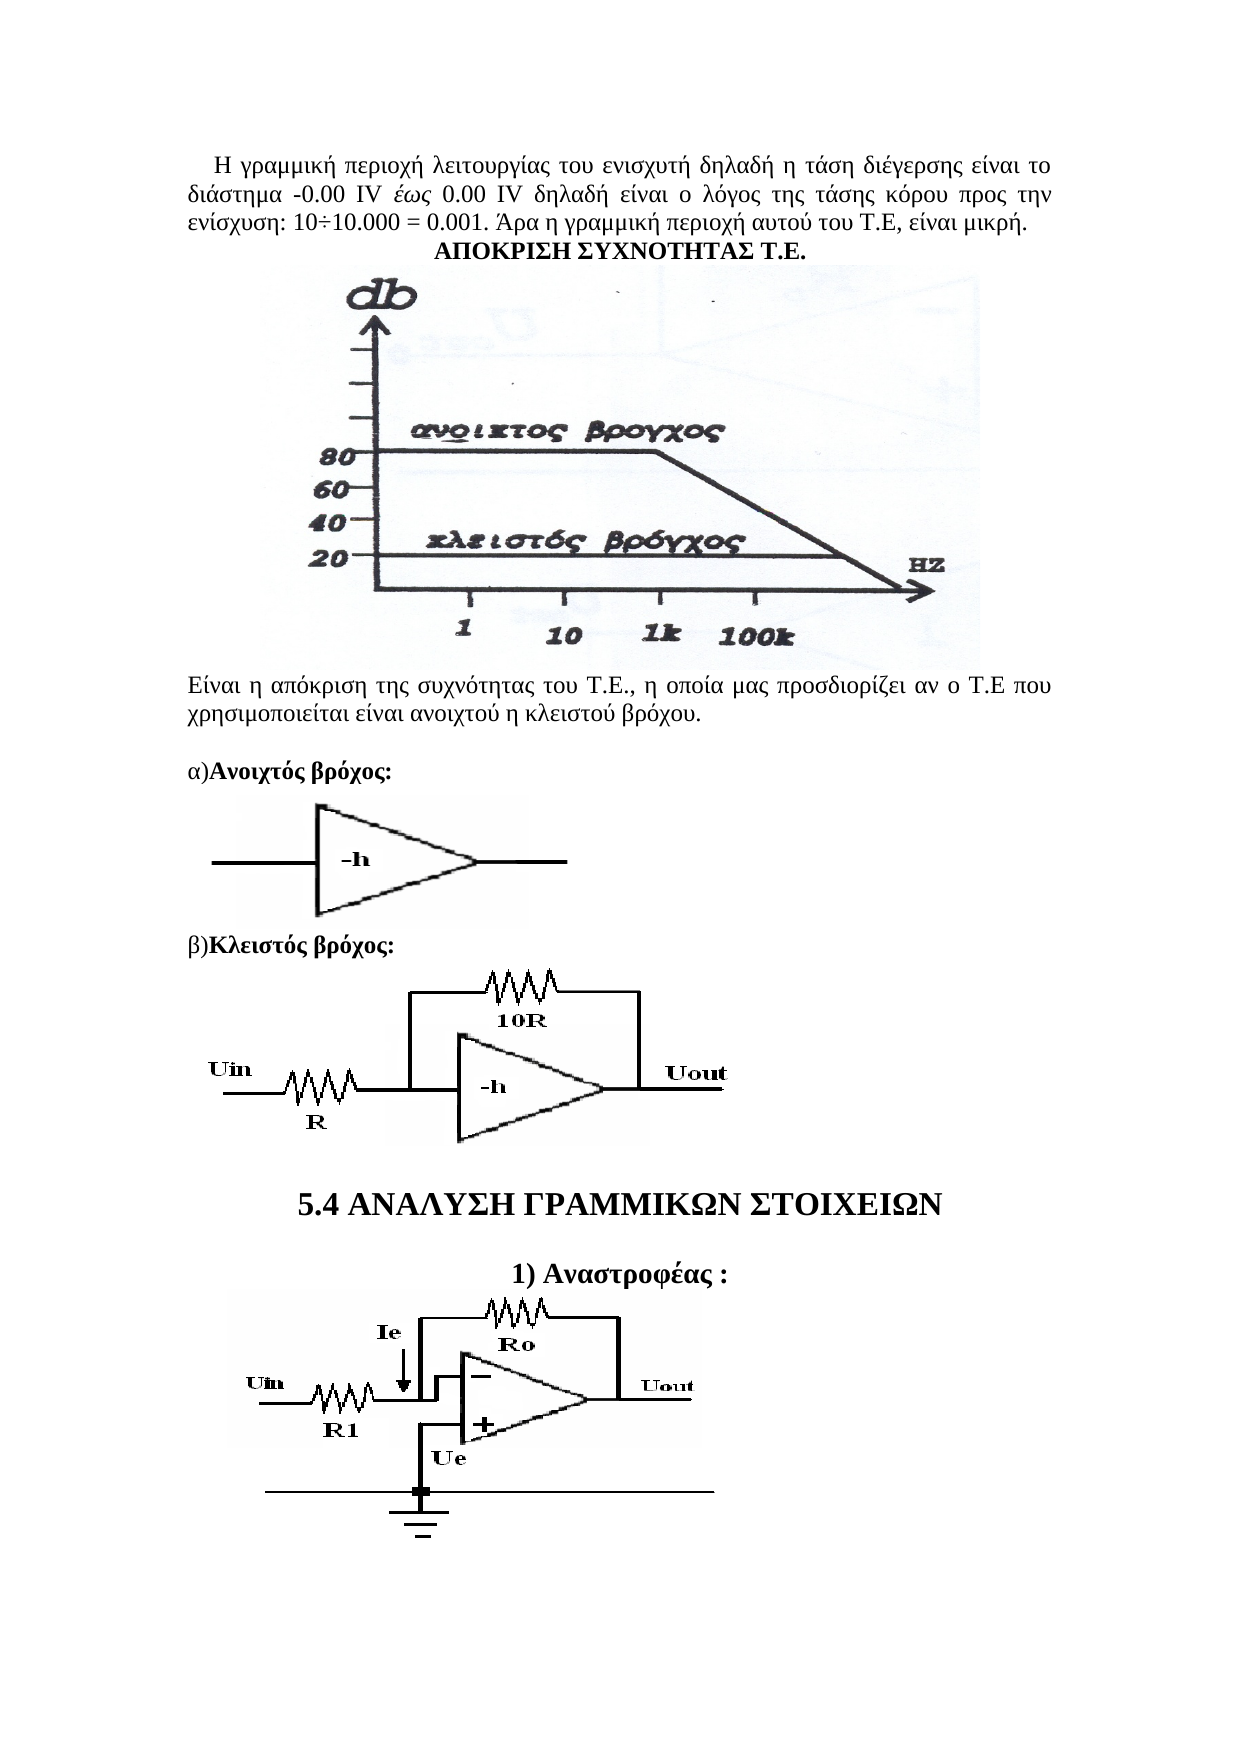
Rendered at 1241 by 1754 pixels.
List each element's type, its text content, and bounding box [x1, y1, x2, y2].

text Είναι η απόκριση της συχνότητας του Τ.Ε., η οποία μας προσδιορίζει αν ο Τ.Ε που χρησιμοποιείται είναι ανοιχτού η κλειστού βρόχου. [187, 670, 1053, 727]
picture [187, 784, 591, 931]
text β)Κλειστός βρόχος: [187, 930, 1053, 959]
picture [187, 1289, 777, 1543]
picture [260, 265, 981, 670]
text α)Ανοιχτός βρόχος: [187, 756, 1053, 785]
picture [187, 959, 737, 1146]
text Η γραμμική περιοχή λειτουργίας του ενισχυτή δηλαδή η τάση διέγερσης είναι το διάστημα -0.00 IV έως 0.00 IV δηλαδή είναι ο λόγος της τάσης κόρου προς την ενίσχυση: 10÷10.000 = 0.001. Άρα η γραμμική περιοχή αυτού του Τ.Ε, είναι μικρή. [187, 150, 1053, 236]
text 5.4 ΑΝΑΛΥΣΗ ΓΡΑΜΜΙΚΩΝ ΣΤΟΙΧΕΙΩΝ [187, 1184, 1053, 1223]
text 1) Αναστροφέας : [187, 1256, 1053, 1290]
